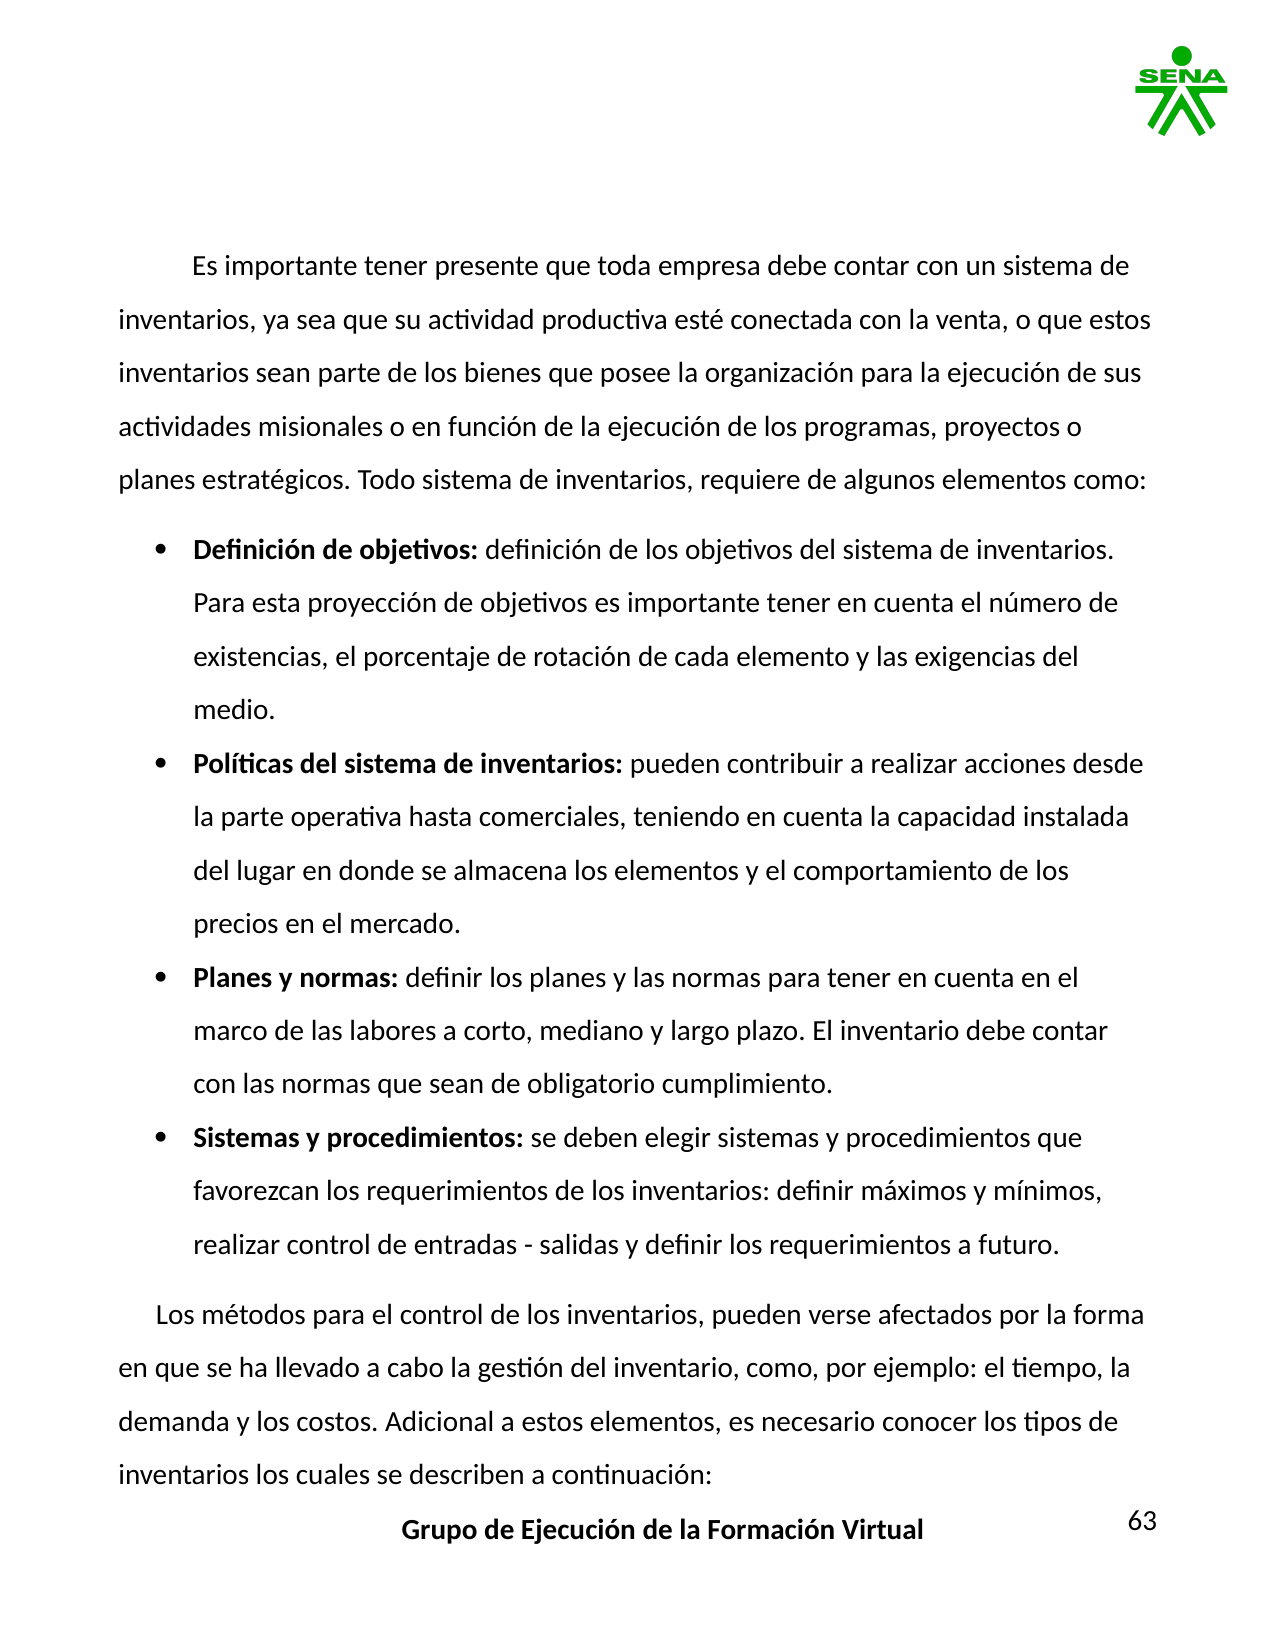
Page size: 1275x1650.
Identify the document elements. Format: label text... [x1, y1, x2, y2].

picture [1135, 46, 1228, 136]
list Definición de objetivos: definición de los objetivos del sistema de inventarios. Para esta proyección de objetivos es importante tener en cuenta el número de existencias, el porcentaje de rotación de cada elemento y las exigencias del medio. [156, 531, 1157, 727]
text Es importante tener presente que toda empresa debe contar con un sistema de inventarios, ya sea que su actividad productiva esté conectada con la venta, o que estos inventarios sean parte de los bienes que posee la organización para la ejecución de sus actividades misionales o en función de la ejecución de los programas, proyectos o planes estratégicos. Todo sistema de inventarios, requiere de algunos elementos como: [118, 247, 1157, 497]
text Los métodos para el control de los inventarios, pueden verse afectados por la forma en que se ha llevado a cabo la gestión del inventario, como, por ejemplo: el tiempo, la demanda y los costos. Adicional a estos elementos, es necesario conocer los tipos de inventarios los cuales se describen a continuación: [118, 1296, 1157, 1492]
list Planes y normas: definir los planes y las normas para tener en cuenta en el marco de las labores a corto, mediano y largo plazo. El inventario debe contar con las normas que sean de obligatorio cumplimiento. [156, 959, 1157, 1101]
list Sistemas y procedimientos: se deben elegir sistemas y procedimientos que favorezcan los requerimientos de los inventarios: definir máximos y mínimos, realizar control de entradas - salidas y definir los requerimientos a futuro. [156, 1119, 1157, 1261]
list Políticas del sistema de inventarios: pueden contribuir a realizar acciones desde la parte operativa hasta comerciales, teniendo en cuenta la capacidad instalada del lugar en donde se almacena los elementos y el comportamiento de los precios en el mercado. [156, 745, 1157, 941]
